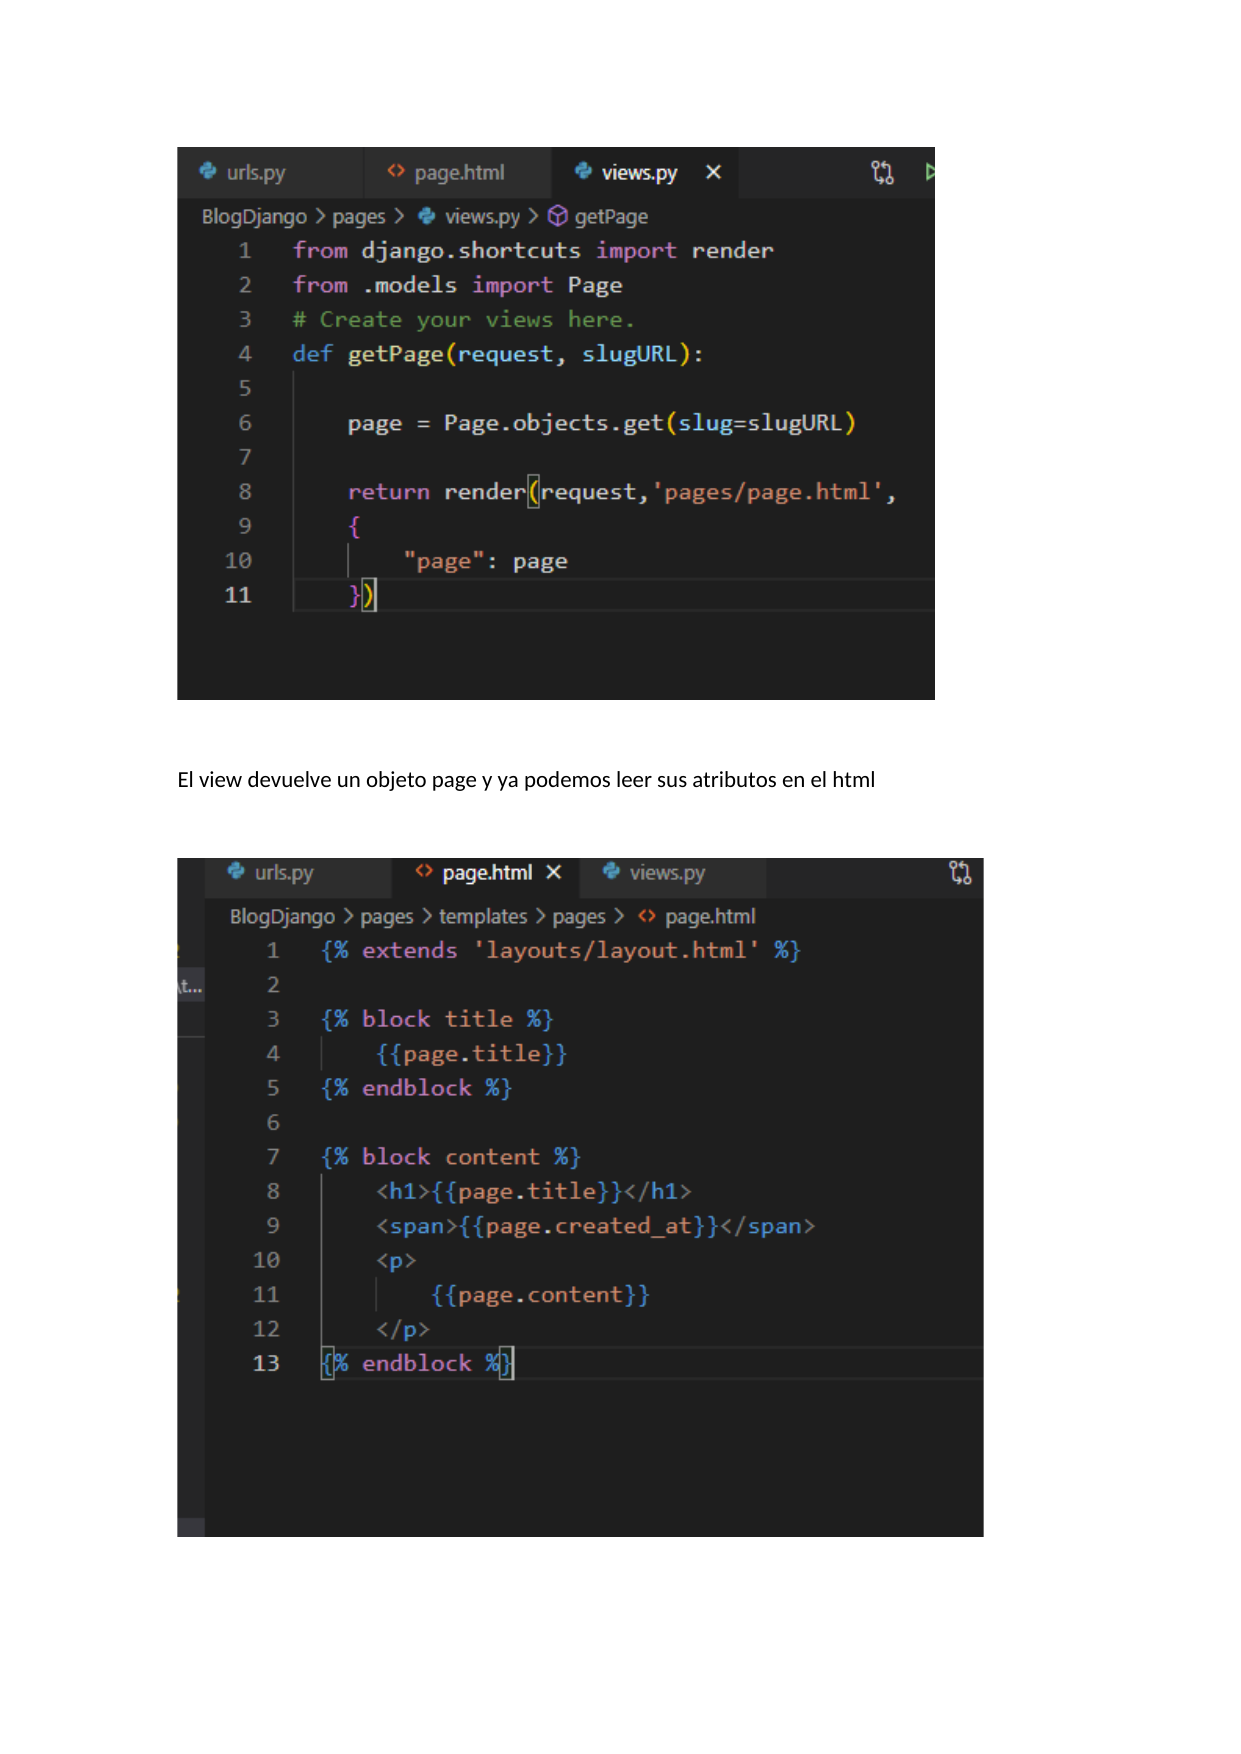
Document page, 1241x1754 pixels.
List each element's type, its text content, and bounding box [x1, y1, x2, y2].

picture [177, 858, 984, 1537]
text El view devuelve un objeto page y ya podemos leer sus atributos en el html [177, 765, 1063, 793]
picture [177, 147, 935, 700]
